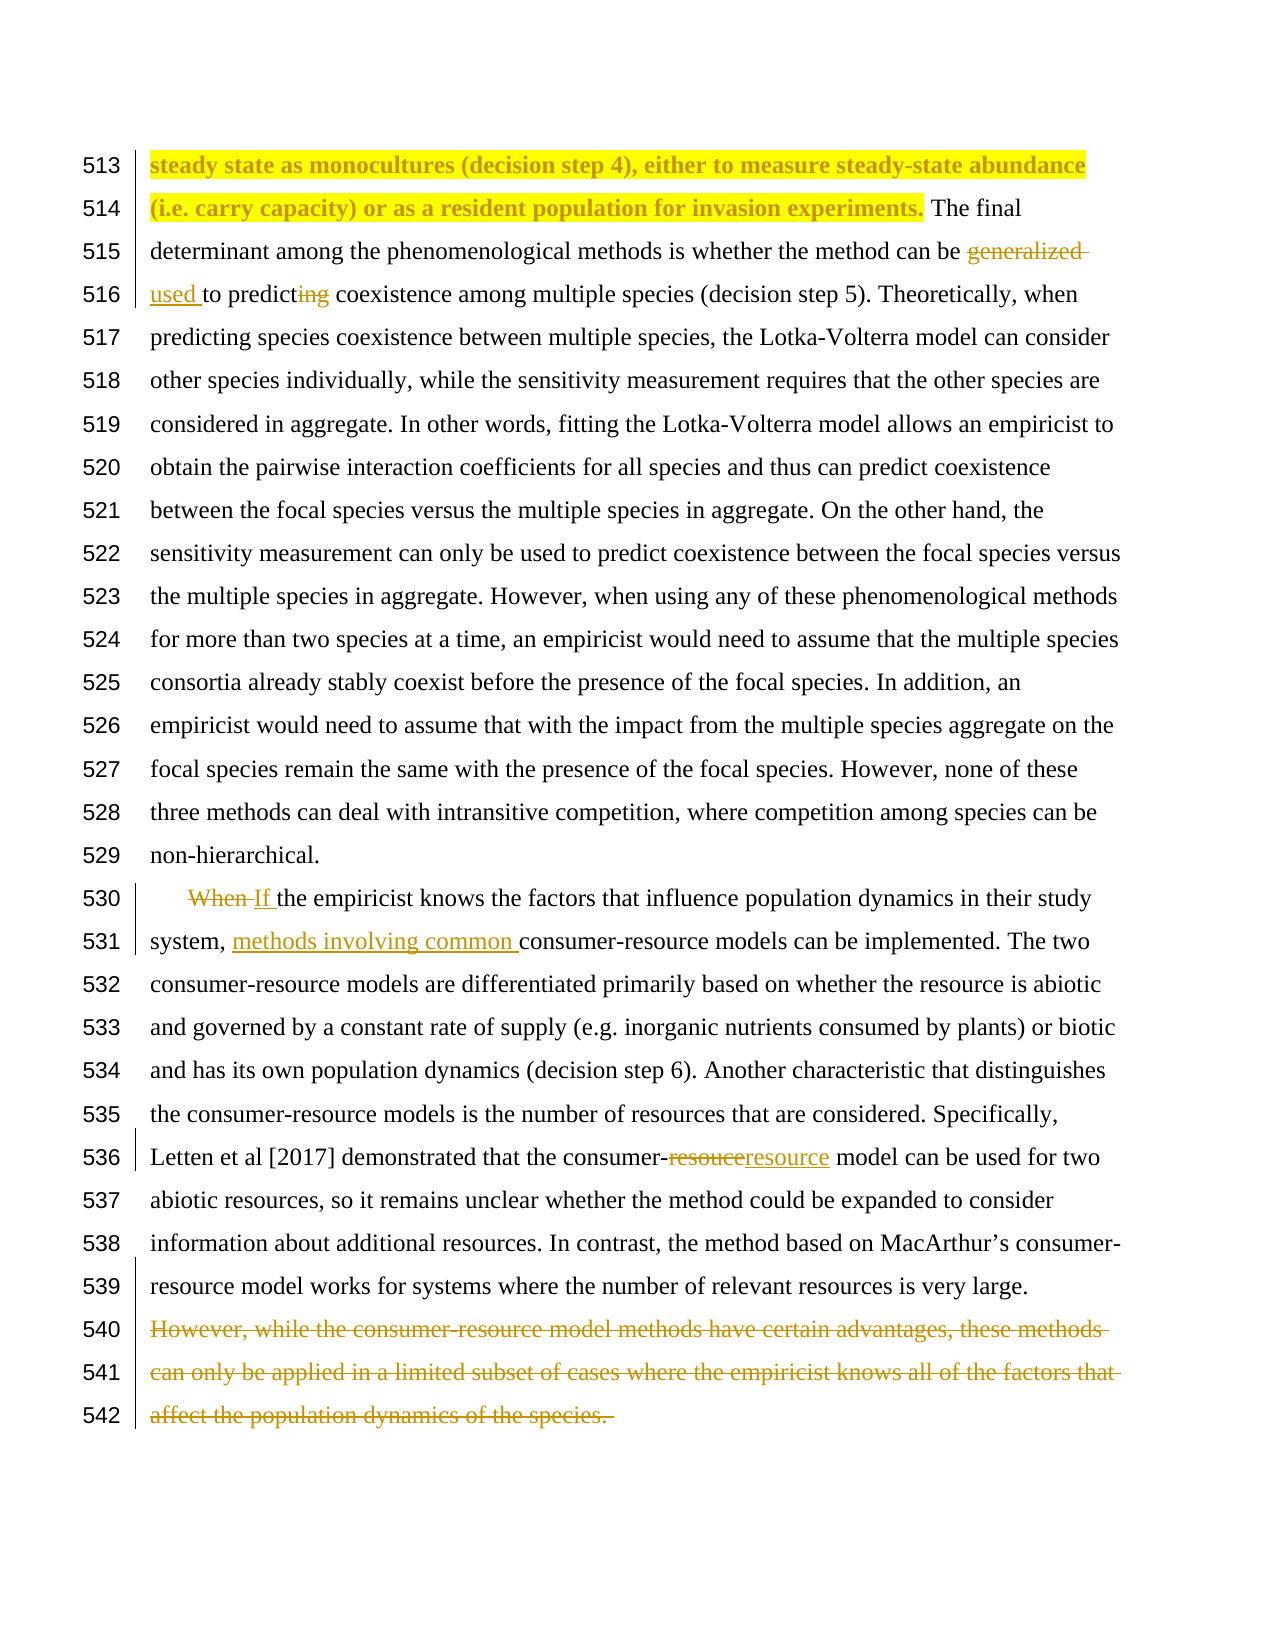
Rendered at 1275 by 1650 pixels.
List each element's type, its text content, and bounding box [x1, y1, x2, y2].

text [150, 150, 1125, 869]
text the empiricist knows the factors that influence population dynamics in their study system, consumer-resource models can be implemented. The two consumer-resource models are differentiated primarily based on whether the resource is abiotic and governed by a constant rate of supply (e.g. inorganic nutrients consumed by plants) or biotic and has its own population dynamics (decision step 6). Another characteristic that distinguishes the consumer-resource models is the number of resources that are considered. Specifically, Letten et al [2017] demonstrated that the consumer- model can be used for two abiotic resources, so it remains unclear whether the method could be expanded to consider information about additional resources. In contrast, the method based on MacArthur’s consumer-resource model works for systems where the number of relevant resources is very large. [150, 883, 1125, 1429]
